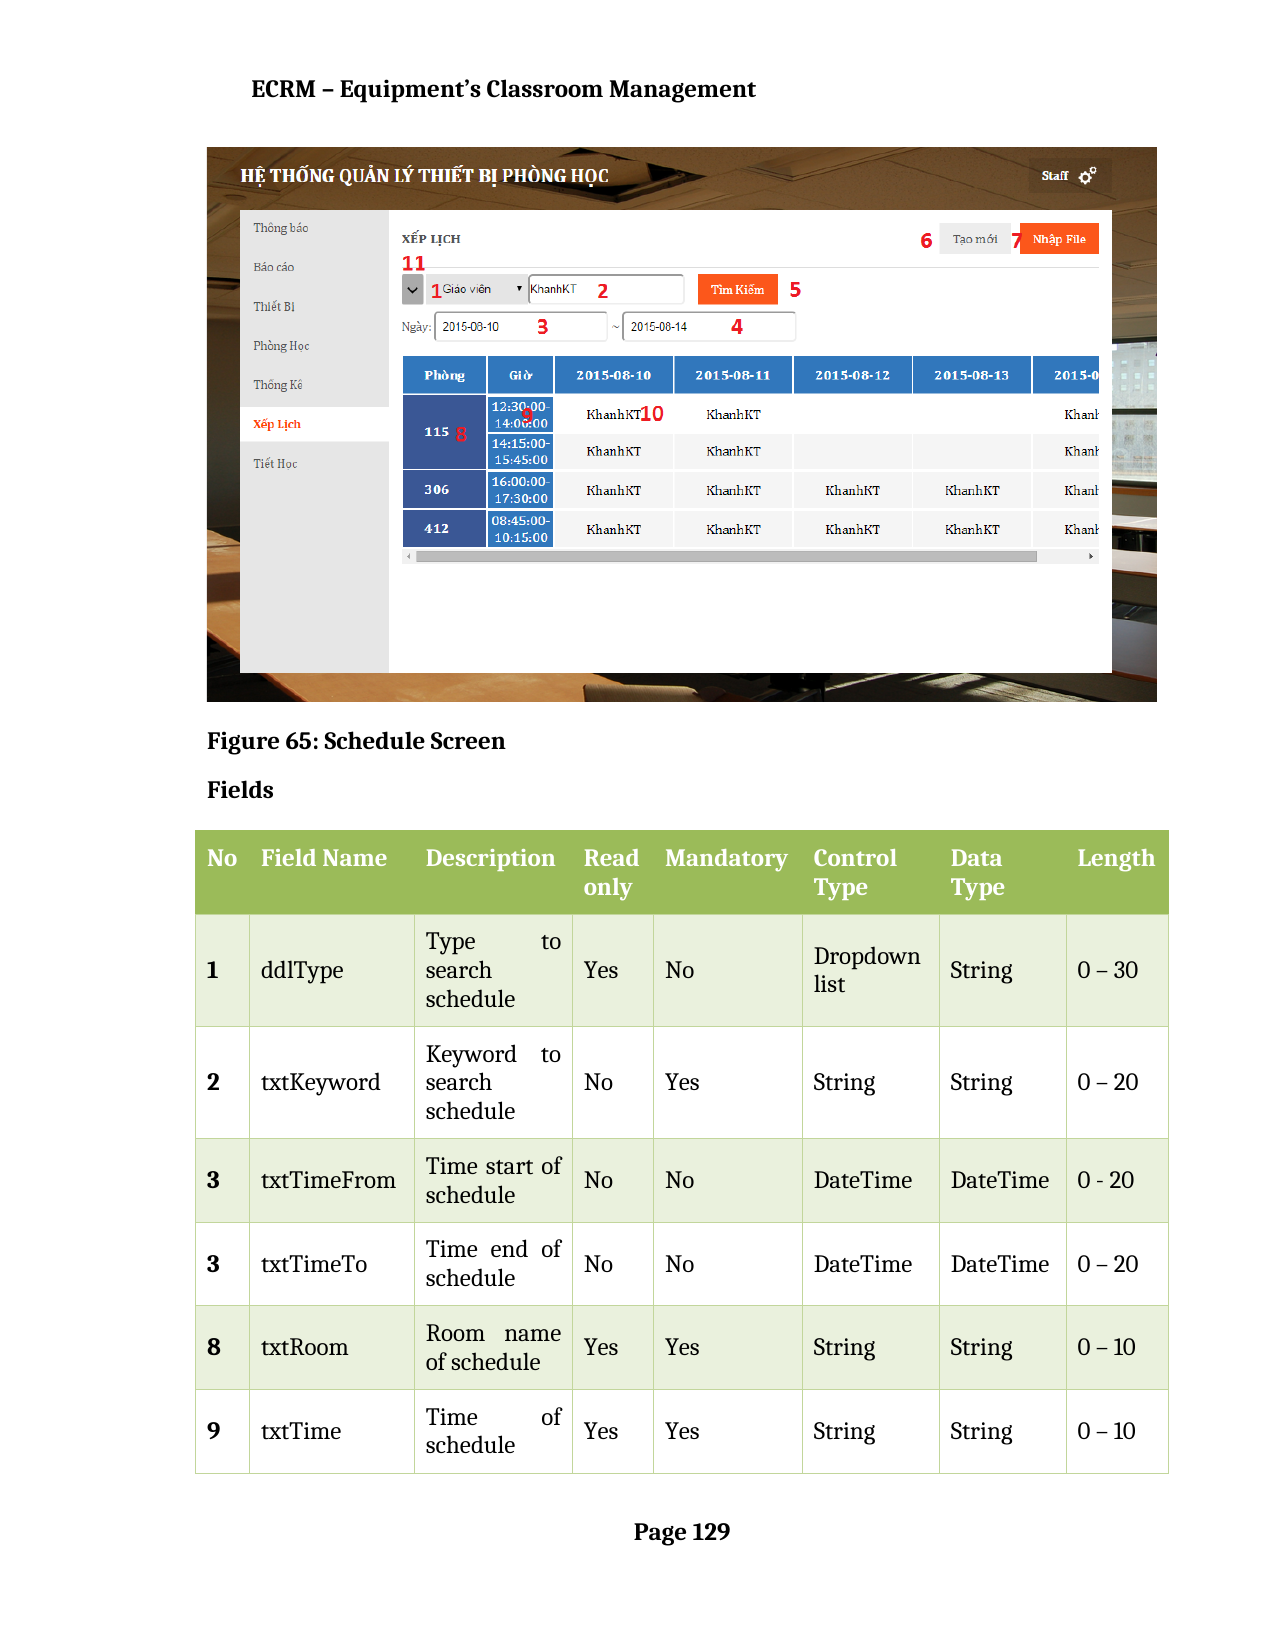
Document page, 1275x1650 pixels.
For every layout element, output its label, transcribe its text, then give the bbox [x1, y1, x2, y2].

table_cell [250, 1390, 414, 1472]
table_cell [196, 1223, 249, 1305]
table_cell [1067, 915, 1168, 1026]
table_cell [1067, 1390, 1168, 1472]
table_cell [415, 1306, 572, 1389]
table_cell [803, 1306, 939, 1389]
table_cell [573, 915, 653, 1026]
picture [206, 147, 1157, 702]
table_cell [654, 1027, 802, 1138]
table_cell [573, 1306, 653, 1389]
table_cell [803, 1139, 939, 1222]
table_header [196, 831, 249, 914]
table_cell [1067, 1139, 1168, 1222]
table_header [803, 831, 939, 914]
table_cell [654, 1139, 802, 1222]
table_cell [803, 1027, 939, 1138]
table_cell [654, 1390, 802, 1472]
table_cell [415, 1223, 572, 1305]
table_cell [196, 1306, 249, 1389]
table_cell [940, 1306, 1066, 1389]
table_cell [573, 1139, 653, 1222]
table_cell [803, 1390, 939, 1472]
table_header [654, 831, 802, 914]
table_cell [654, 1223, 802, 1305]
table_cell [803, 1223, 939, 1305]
text Figure 65: Schedule Screen [207, 727, 1157, 755]
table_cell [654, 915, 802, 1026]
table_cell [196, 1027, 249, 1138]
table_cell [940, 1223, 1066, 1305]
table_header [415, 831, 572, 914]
text Fields [207, 776, 1157, 805]
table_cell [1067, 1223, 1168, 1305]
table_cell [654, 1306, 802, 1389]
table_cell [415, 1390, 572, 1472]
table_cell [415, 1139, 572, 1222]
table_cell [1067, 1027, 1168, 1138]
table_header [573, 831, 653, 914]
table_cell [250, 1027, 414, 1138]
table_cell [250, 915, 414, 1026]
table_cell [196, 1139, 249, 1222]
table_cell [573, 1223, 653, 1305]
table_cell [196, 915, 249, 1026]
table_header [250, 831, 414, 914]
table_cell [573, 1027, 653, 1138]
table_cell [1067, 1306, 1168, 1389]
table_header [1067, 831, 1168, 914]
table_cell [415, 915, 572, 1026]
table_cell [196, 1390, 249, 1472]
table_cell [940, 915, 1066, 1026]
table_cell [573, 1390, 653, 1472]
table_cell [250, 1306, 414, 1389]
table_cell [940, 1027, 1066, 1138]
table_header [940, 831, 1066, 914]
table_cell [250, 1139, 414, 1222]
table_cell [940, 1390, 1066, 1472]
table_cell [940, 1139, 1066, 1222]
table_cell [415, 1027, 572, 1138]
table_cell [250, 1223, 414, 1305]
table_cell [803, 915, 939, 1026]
